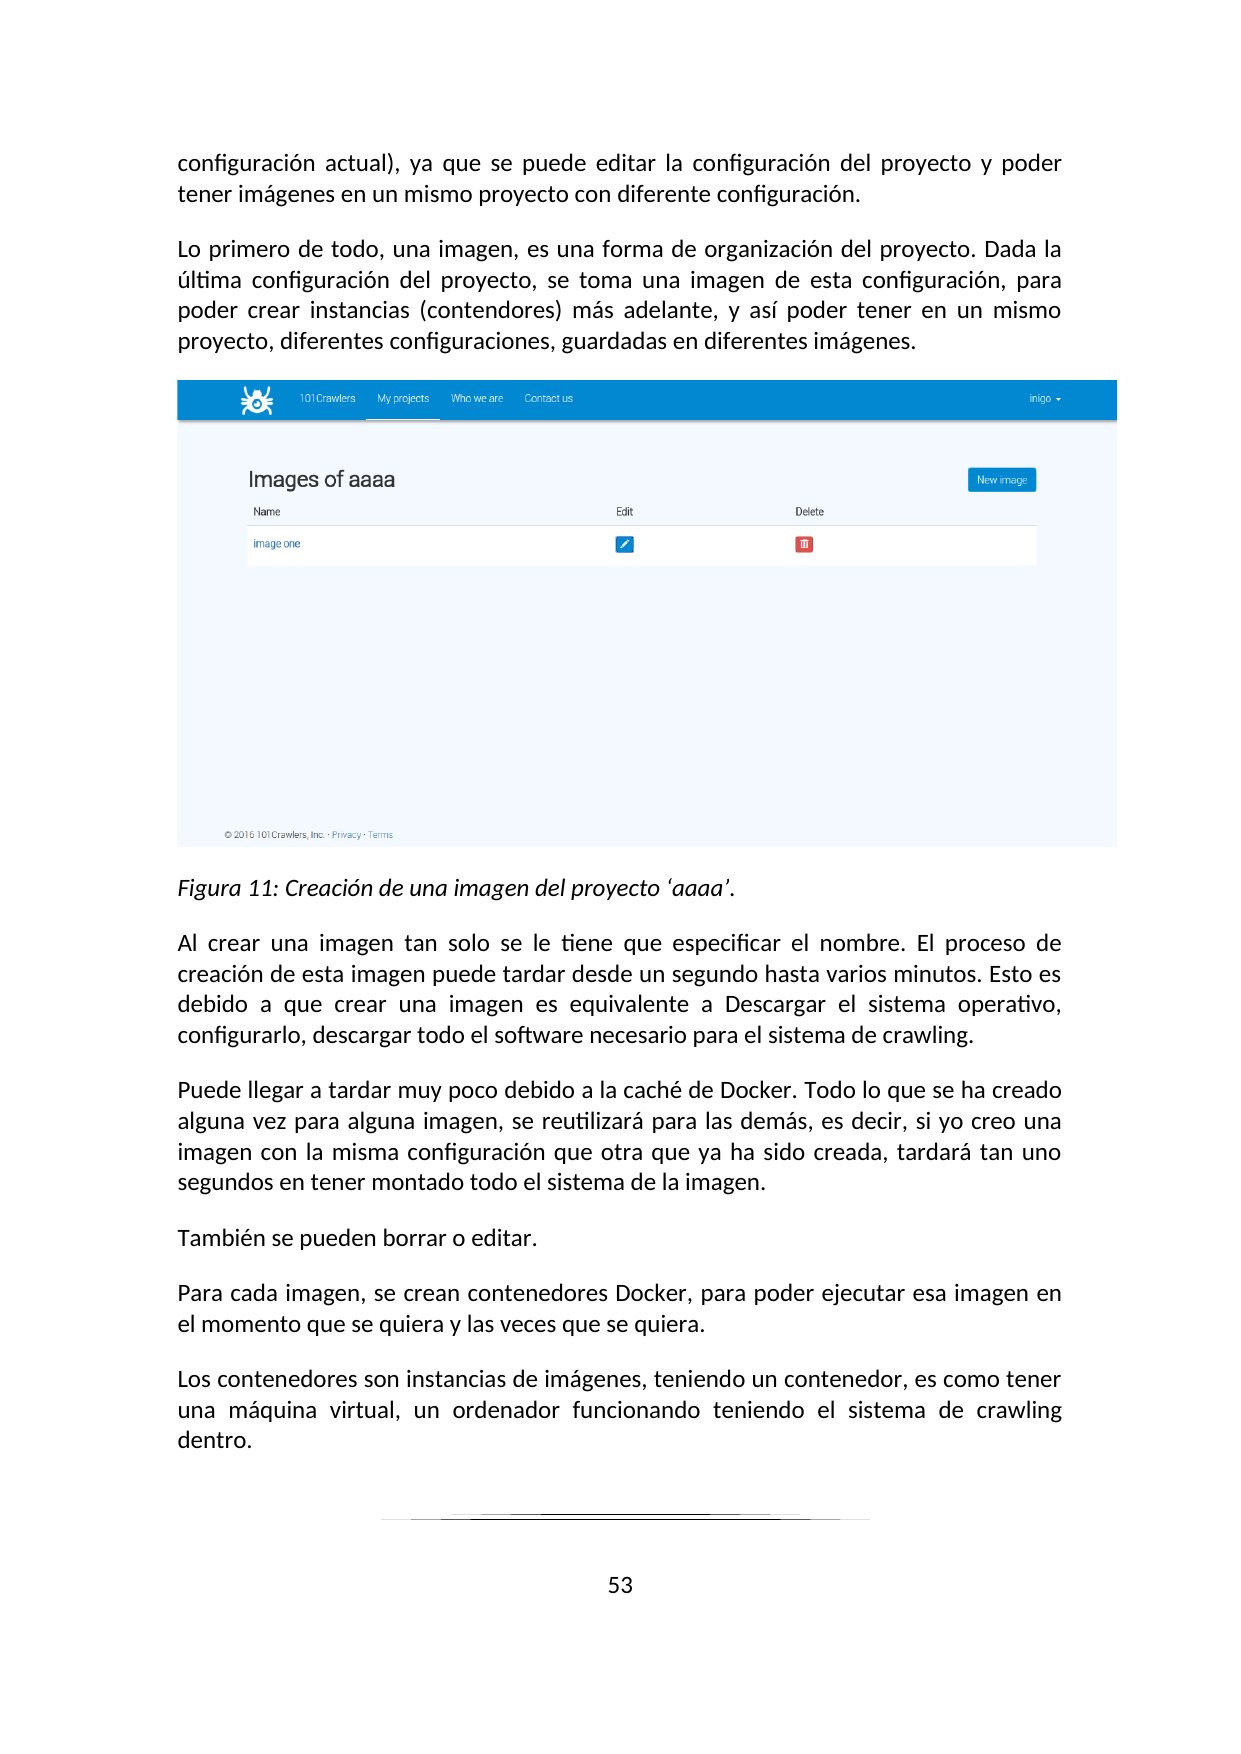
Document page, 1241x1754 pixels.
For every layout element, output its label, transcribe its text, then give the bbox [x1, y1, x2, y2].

text Los contenedores son instancias de imágenes, teniendo un contenedor, es como tener una máquina virtual, un ordenador funcionando teniendo el sistema de crawling dentro. [177, 1363, 1063, 1455]
text Al crear una imagen tan solo se le tiene que especificar el nombre. El proceso de creación de esta imagen puede tardar desde un segundo hasta varios minutos. Esto es debido a que crear una imagen es equivalente a Descargar el sistema operativo, configurarlo, descargar todo el software necesario para el sistema de crawling. [177, 927, 1063, 1049]
text También se pueden borrar o editar. [177, 1222, 1063, 1252]
text Lo primero de todo, una imagen, es una forma de organización del proyecto. Dada la última configuración del proyecto, se toma una imagen de esta configuración, para poder crear instancias (contendores) más adelante, y así poder tener en un mismo proyecto, diferentes configuraciones, guardadas en diferentes imágenes. [177, 234, 1063, 356]
text Para cada imagen, se crean contenedores Docker, para poder ejecutar esa imagen en el momento que se quiera y las veces que se quiera. [177, 1277, 1063, 1338]
text Puede llegar a tardar muy poco debido a la caché de Docker. Todo lo que se ha creado alguna vez para alguna imagen, se reutilizará para las demás, es decir, si yo creo una imagen con la misma configuración que otra que ya ha sido creada, tardará tan uno segundos en tener montado todo el sistema de la imagen. [177, 1074, 1063, 1197]
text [177, 148, 1063, 209]
text Figura 11: Creación de una imagen del proyecto ‘aaaa’. [177, 872, 1063, 902]
picture [177, 380, 1118, 847]
